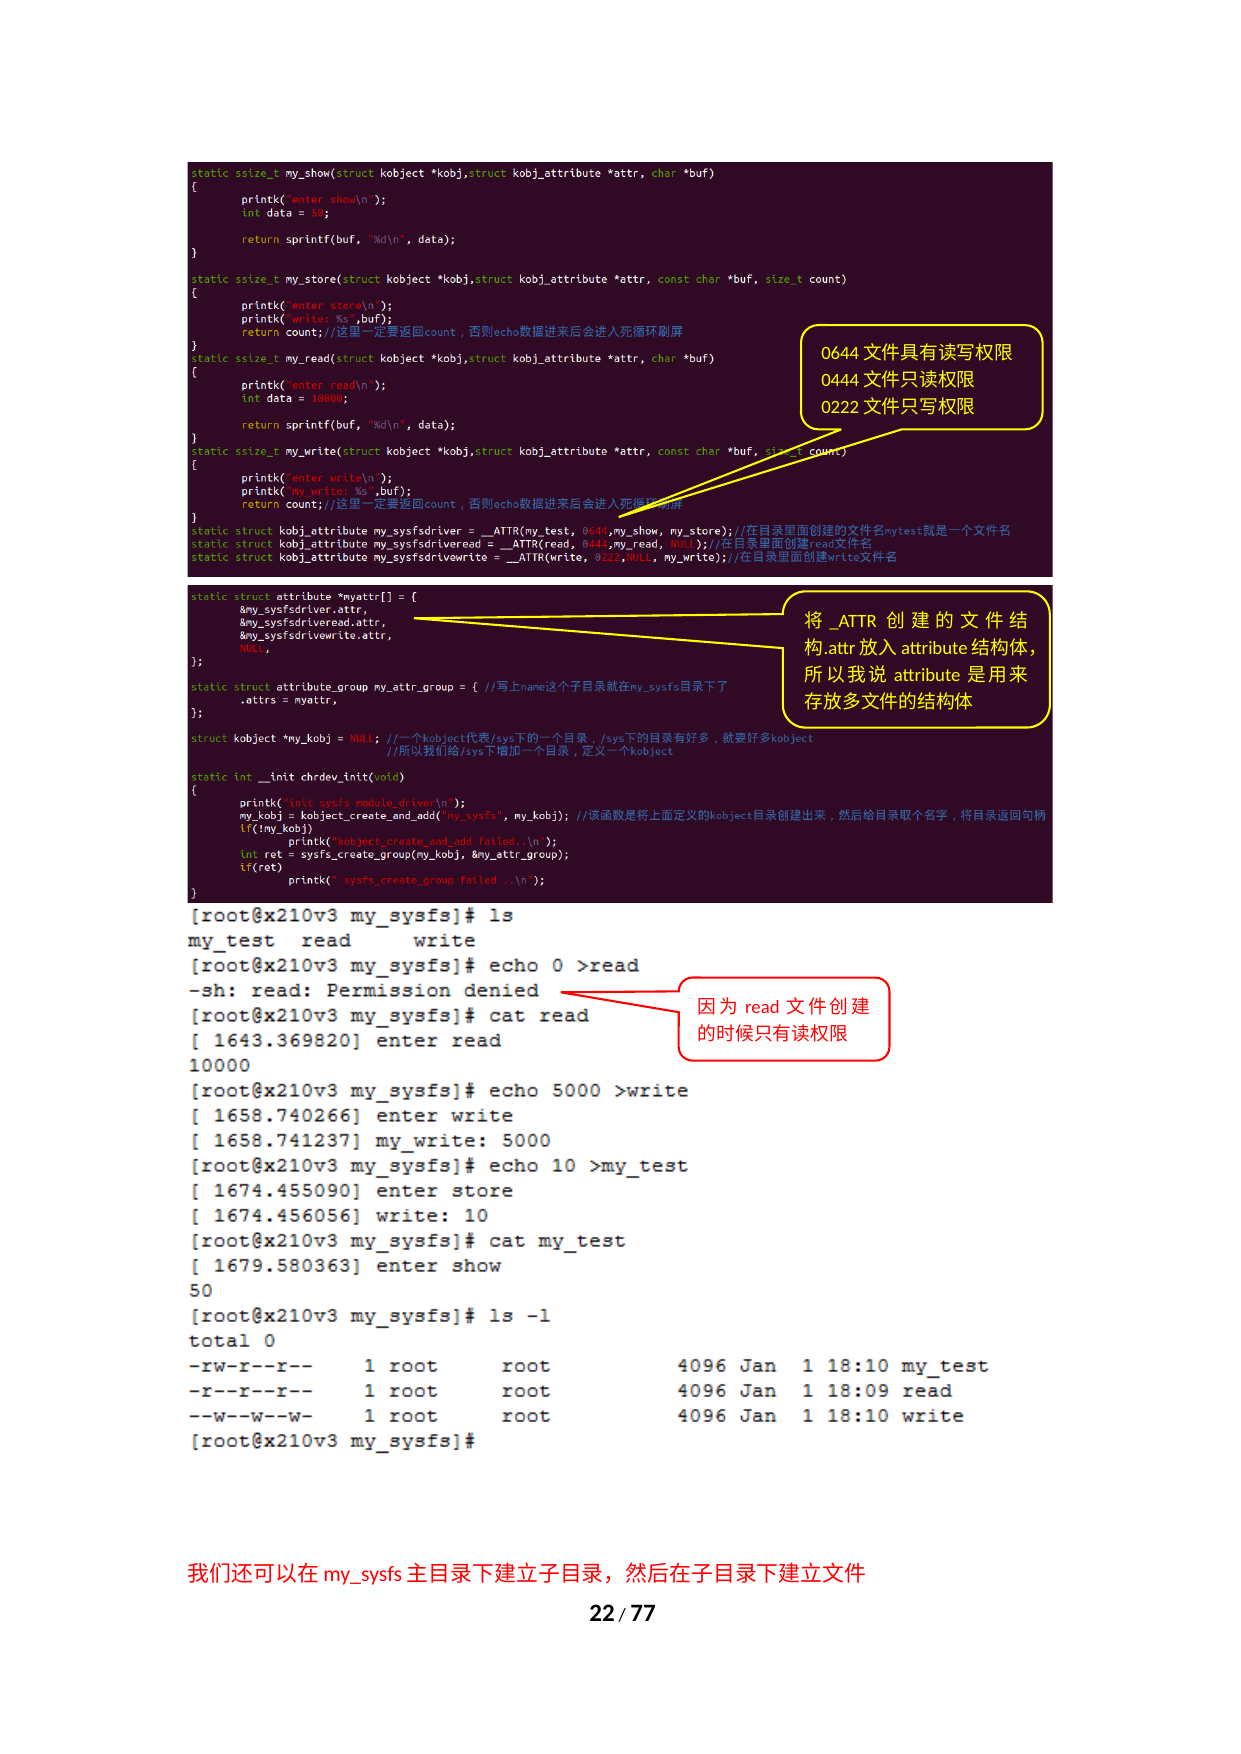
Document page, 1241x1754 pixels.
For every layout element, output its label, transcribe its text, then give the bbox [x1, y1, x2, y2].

picture [187, 906, 1014, 1458]
picture [187, 162, 1053, 577]
text 我们还可以在my_sysfs主目录下建立子目录，然后在子目录下建立文件 [187, 1556, 1053, 1588]
picture [187, 585, 1053, 903]
